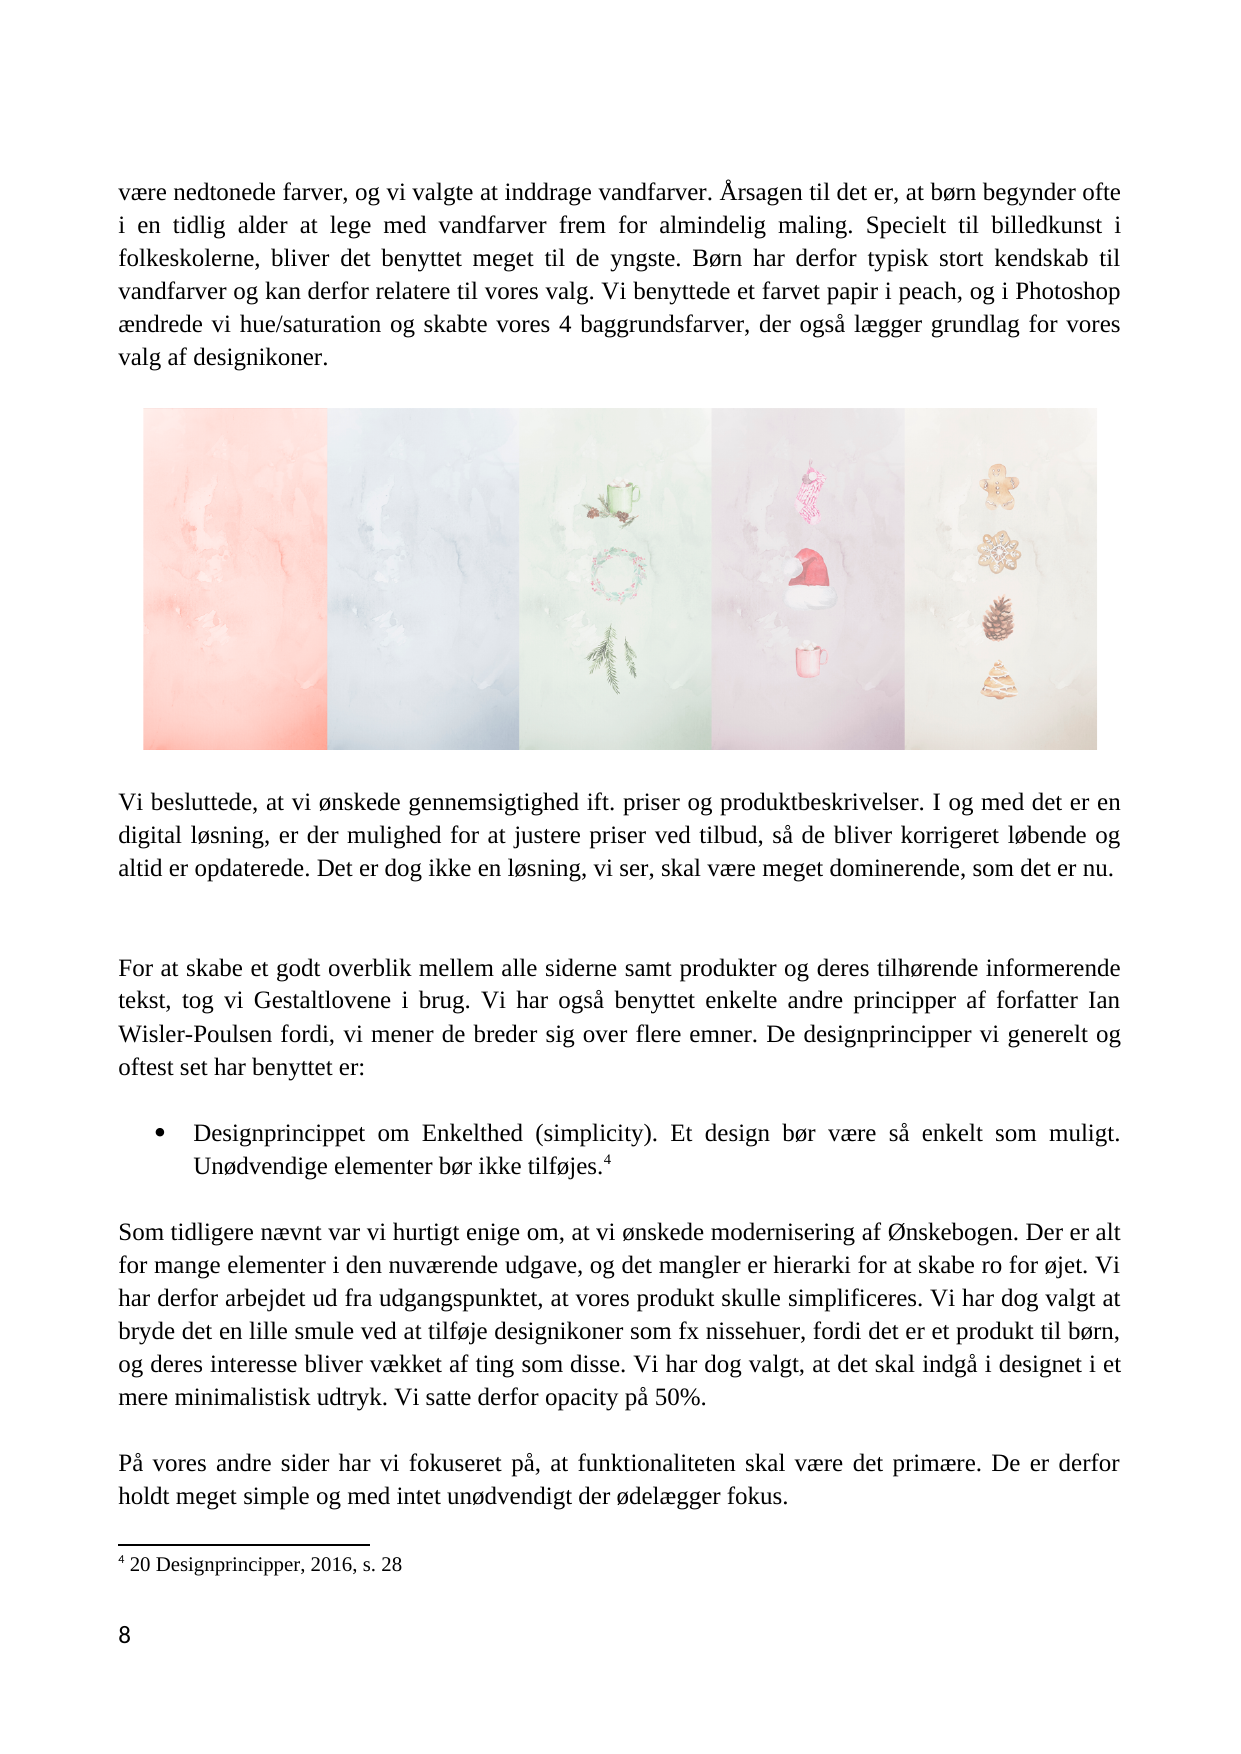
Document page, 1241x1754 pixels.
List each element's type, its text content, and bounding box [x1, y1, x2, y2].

text Som tidligere nævnt var vi hurtigt enige om, at vi ønskede modernisering af Ønskebogen. Der er alt for mange elementer i den nuværende udgave, og det mangler er hierarki for at skabe ro for øjet. Vi har derfor arbejdet ud fra udgangspunktet, at vores produkt skulle simplificeres. Vi har dog valgt at bryde det en lille smule ved at tilføje designikoner som fx nissehuer, fordi det er et produkt til børn, og deres interesse bliver vækket af ting som disse. Vi har dog valgt, at det skal indgå i designet i et mere minimalistisk udtryk. Vi satte derfor opacity på 50%. [118, 1217, 1122, 1411]
text Vi besluttede, at vi ønskede gennemsigtighed ift. priser og produktbeskrivelser. I og med det er en digital løsning, er der mulighed for at justere priser ved tilbud, så de bliver korrigeret løbende og altid er opdaterede. Det er dog ikke en løsning, vi ser, skal være meget dominerende, som det er nu. [118, 787, 1122, 882]
picture [143, 408, 1098, 750]
text På vores andre sider har vi fokuseret på, at funktionaliteten skal være det primære. De er derfor holdt meget simple og med intet unødvendigt der ødelægger fokus. [118, 1448, 1122, 1510]
text For at skabe et godt overblik mellem alle siderne samt produkter og deres tilhørende informerende tekst, tog vi Gestaltlovene i brug. Vi har også benyttet enkelte andre principper af forfatter Ian Wisler-Poulsen fordi, vi mener de breder sig over flere emner. De designprincipper vi generelt og oftest set har benyttet er: [118, 953, 1122, 1080]
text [118, 177, 1122, 371]
list Designprincippet om Enkelthed (simplicity). Et design bør være så enkelt som muligt. Unødvendige elementer bør ikke tilføjes. [156, 1118, 1122, 1179]
